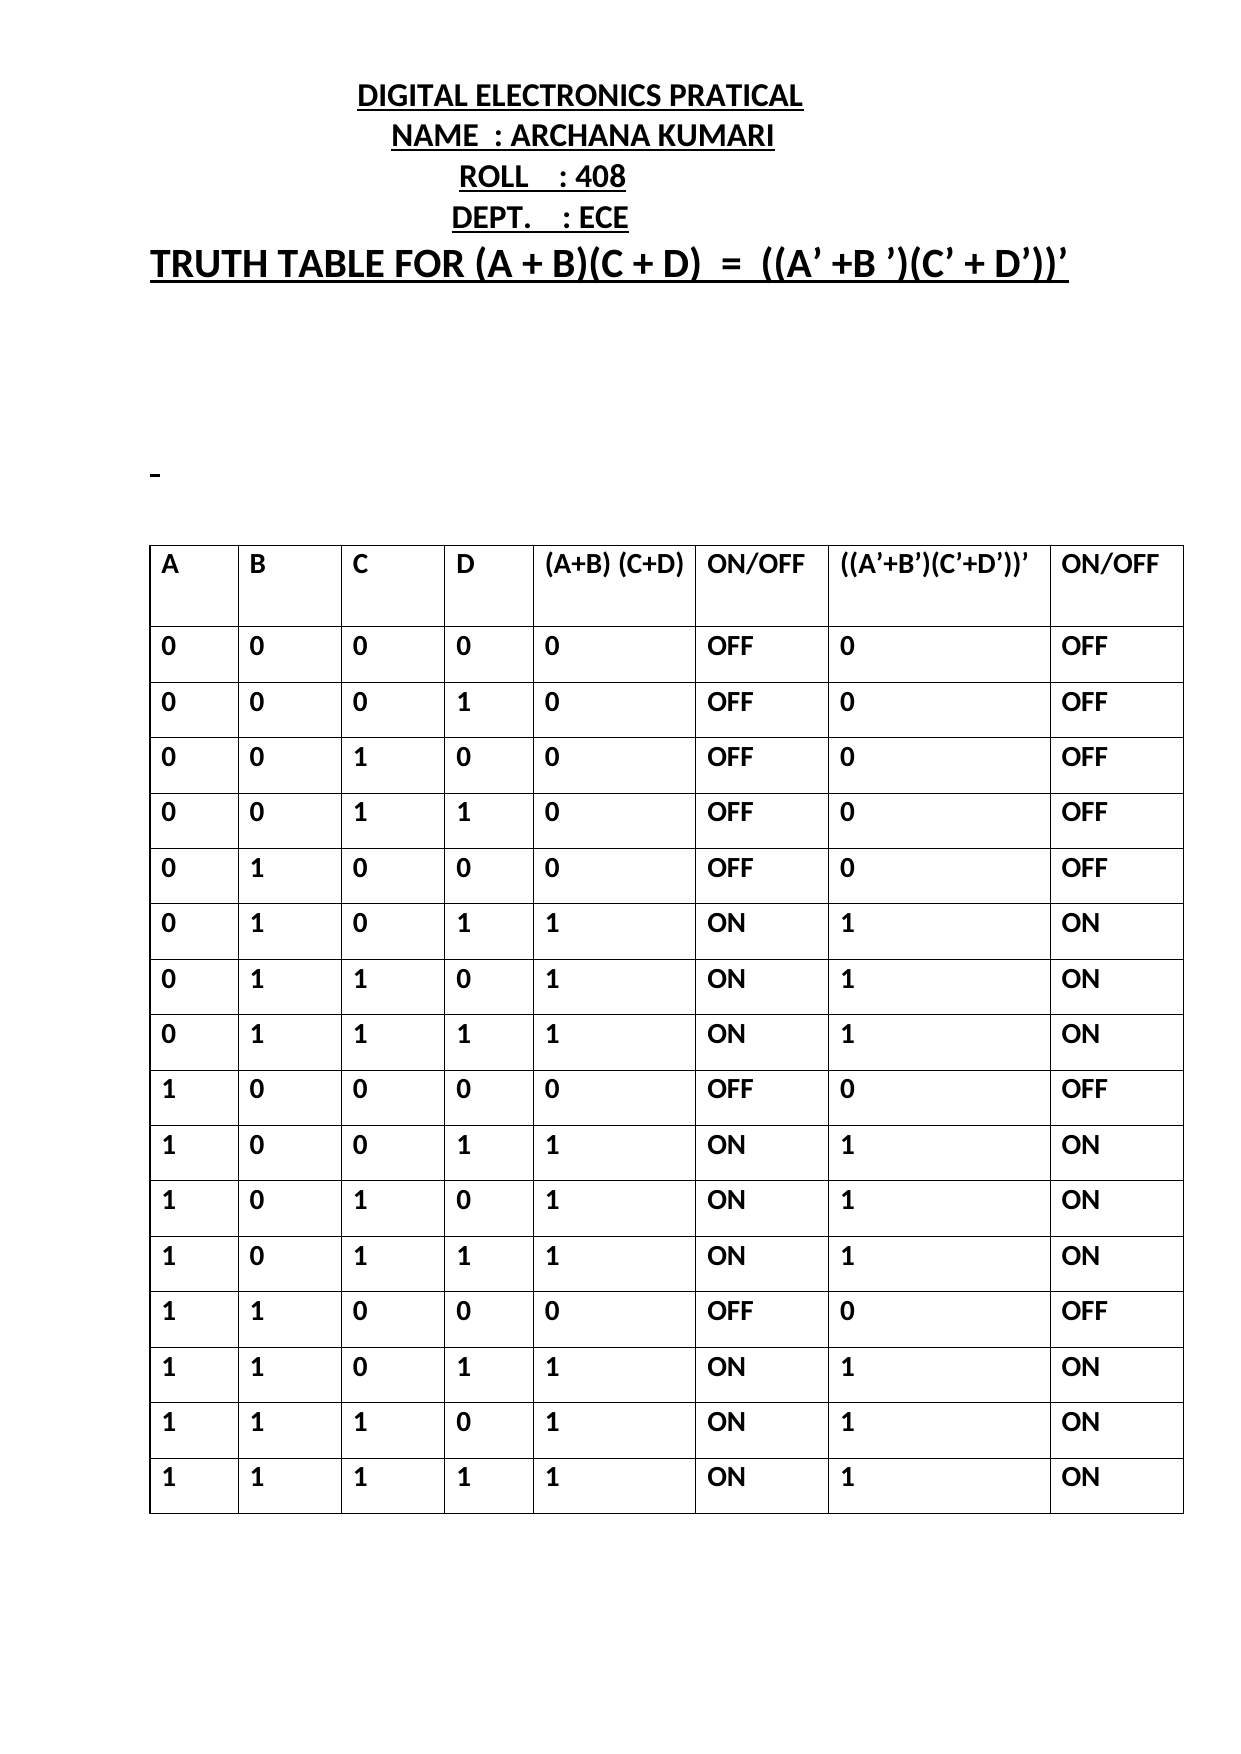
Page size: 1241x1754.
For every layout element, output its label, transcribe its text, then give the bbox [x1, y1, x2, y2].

table_cell 1 [239, 960, 341, 1014]
table_cell 0 [534, 1292, 695, 1347]
table_cell 1 [151, 1237, 238, 1291]
table_cell ON [696, 904, 828, 959]
table_cell 0 [445, 738, 533, 792]
table_cell 0 [151, 794, 238, 848]
table_cell 1 [534, 1181, 695, 1236]
table_cell 1 [534, 904, 695, 959]
table_cell ON [1051, 1181, 1183, 1236]
table_cell ON [696, 1015, 828, 1069]
table_cell OFF [1051, 738, 1183, 792]
table_cell 1 [829, 1403, 1050, 1457]
table_cell 1 [239, 904, 341, 959]
table_cell 1 [239, 1015, 341, 1069]
table_cell 0 [239, 1071, 341, 1125]
table_cell 1 [151, 1459, 238, 1513]
table_cell 0 [239, 1237, 341, 1291]
table_cell OFF [1051, 849, 1183, 903]
table_cell 1 [829, 1459, 1050, 1513]
table_cell 1 [342, 1403, 444, 1457]
table_cell 1 [151, 1071, 238, 1125]
table_cell 0 [342, 1071, 444, 1125]
table_cell OFF [696, 1292, 828, 1347]
table_cell 1 [342, 794, 444, 848]
table_cell 1 [829, 1181, 1050, 1236]
table_cell 1 [445, 1459, 533, 1513]
table_cell 0 [342, 627, 444, 682]
table_cell OFF [696, 794, 828, 848]
table_cell 0 [445, 1181, 533, 1236]
text TRUTH TABLE FOR (A + B)(C + D) = ((A’ +B ’)(C’ + D’))’ [150, 237, 1090, 287]
table_cell 1 [342, 1237, 444, 1291]
table_cell 0 [829, 738, 1050, 792]
table_cell OFF [696, 849, 828, 903]
table_cell 0 [829, 794, 1050, 848]
table_cell ON [1051, 1015, 1183, 1069]
table_cell 1 [534, 1348, 695, 1402]
table_cell ON [696, 1126, 828, 1180]
table_cell 0 [829, 849, 1050, 903]
table_cell 0 [445, 1292, 533, 1347]
table_cell ON [696, 1348, 828, 1402]
table_cell 1 [829, 904, 1050, 959]
table_cell 1 [445, 1126, 533, 1180]
table_cell 0 [445, 1403, 533, 1457]
table_cell 0 [534, 683, 695, 737]
table_cell 0 [151, 738, 238, 792]
table_cell 1 [151, 1126, 238, 1180]
table_cell 1 [445, 1015, 533, 1069]
table_cell 1 [239, 849, 341, 903]
table_cell OFF [1051, 683, 1183, 737]
table_cell 1 [445, 904, 533, 959]
table_cell 1 [239, 1403, 341, 1457]
table_cell ON [1051, 1237, 1183, 1291]
table_cell 0 [151, 960, 238, 1014]
table_cell ON [696, 1237, 828, 1291]
table_cell 1 [342, 1015, 444, 1069]
table_cell ON [1051, 1459, 1183, 1513]
table_cell 0 [239, 627, 341, 682]
table_cell ON [1051, 1348, 1183, 1402]
table_cell 1 [445, 794, 533, 848]
table_cell 1 [151, 1292, 238, 1347]
table_header ON/OFF [696, 546, 828, 626]
table_cell 0 [239, 1181, 341, 1236]
table_cell 1 [534, 1015, 695, 1069]
table_cell ON [1051, 1403, 1183, 1457]
table_cell ON [696, 1181, 828, 1236]
table_cell 0 [445, 1071, 533, 1125]
table_cell 0 [151, 849, 238, 903]
table_cell 1 [829, 1237, 1050, 1291]
table_cell ON [1051, 904, 1183, 959]
table_cell 1 [445, 1348, 533, 1402]
table_cell 1 [151, 1348, 238, 1402]
table_cell 0 [239, 738, 341, 792]
table_cell 0 [239, 794, 341, 848]
table_cell 0 [534, 738, 695, 792]
table_cell 1 [534, 1126, 695, 1180]
table_header ON/OFF [1051, 546, 1183, 626]
table_cell 1 [534, 1237, 695, 1291]
table_cell 0 [534, 849, 695, 903]
table_cell 0 [534, 794, 695, 848]
table_cell 1 [829, 1348, 1050, 1402]
table_cell 0 [829, 1071, 1050, 1125]
table_header ((A’+B’)(C’+D’))’ [829, 546, 1050, 626]
table_header C [342, 546, 444, 626]
table_cell ON [1051, 1126, 1183, 1180]
table_cell 1 [534, 1459, 695, 1513]
table_cell 0 [239, 683, 341, 737]
table_cell 1 [342, 960, 444, 1014]
table_cell OFF [696, 683, 828, 737]
table_cell 1 [239, 1292, 341, 1347]
table_header (A+B) (C+D) [534, 546, 695, 626]
table_cell 1 [239, 1459, 341, 1513]
table_cell 1 [829, 960, 1050, 1014]
table_cell 1 [829, 1126, 1050, 1180]
table_cell 0 [534, 1071, 695, 1125]
table_cell 0 [445, 627, 533, 682]
table_cell 0 [342, 1126, 444, 1180]
table_cell 1 [342, 738, 444, 792]
table_header B [239, 546, 341, 626]
table_cell OFF [696, 1071, 828, 1125]
table_cell 0 [534, 627, 695, 682]
table_cell 1 [239, 1348, 341, 1402]
table_cell OFF [696, 627, 828, 682]
table_cell OFF [696, 738, 828, 792]
table_cell ON [1051, 960, 1183, 1014]
table_cell OFF [1051, 1292, 1183, 1347]
table_cell 0 [342, 1348, 444, 1402]
table_cell 1 [829, 1015, 1050, 1069]
table_cell 0 [151, 683, 238, 737]
table_cell 1 [342, 1181, 444, 1236]
table_header D [445, 546, 533, 626]
table_cell OFF [1051, 794, 1183, 848]
table_cell 0 [445, 849, 533, 903]
table_cell 0 [342, 683, 444, 737]
table_cell 1 [151, 1181, 238, 1236]
table_cell 0 [829, 683, 1050, 737]
table_cell 1 [534, 1403, 695, 1457]
table_cell 1 [445, 1237, 533, 1291]
table_cell OFF [1051, 627, 1183, 682]
table_cell 0 [829, 627, 1050, 682]
table_cell 1 [445, 683, 533, 737]
table_cell 0 [829, 1292, 1050, 1347]
table_cell 0 [342, 1292, 444, 1347]
table_header A [151, 546, 238, 626]
table_cell 0 [151, 904, 238, 959]
table_cell 0 [151, 627, 238, 682]
table_cell ON [696, 1459, 828, 1513]
table_cell OFF [1051, 1071, 1183, 1125]
table_cell ON [696, 1403, 828, 1457]
table_cell 1 [342, 1459, 444, 1513]
table_cell ON [696, 960, 828, 1014]
table_cell 1 [151, 1403, 238, 1457]
table_cell 0 [239, 1126, 341, 1180]
table_cell 0 [445, 960, 533, 1014]
table_cell 0 [342, 904, 444, 959]
table_cell 0 [342, 849, 444, 903]
table_cell 1 [534, 960, 695, 1014]
table_cell 0 [151, 1015, 238, 1069]
